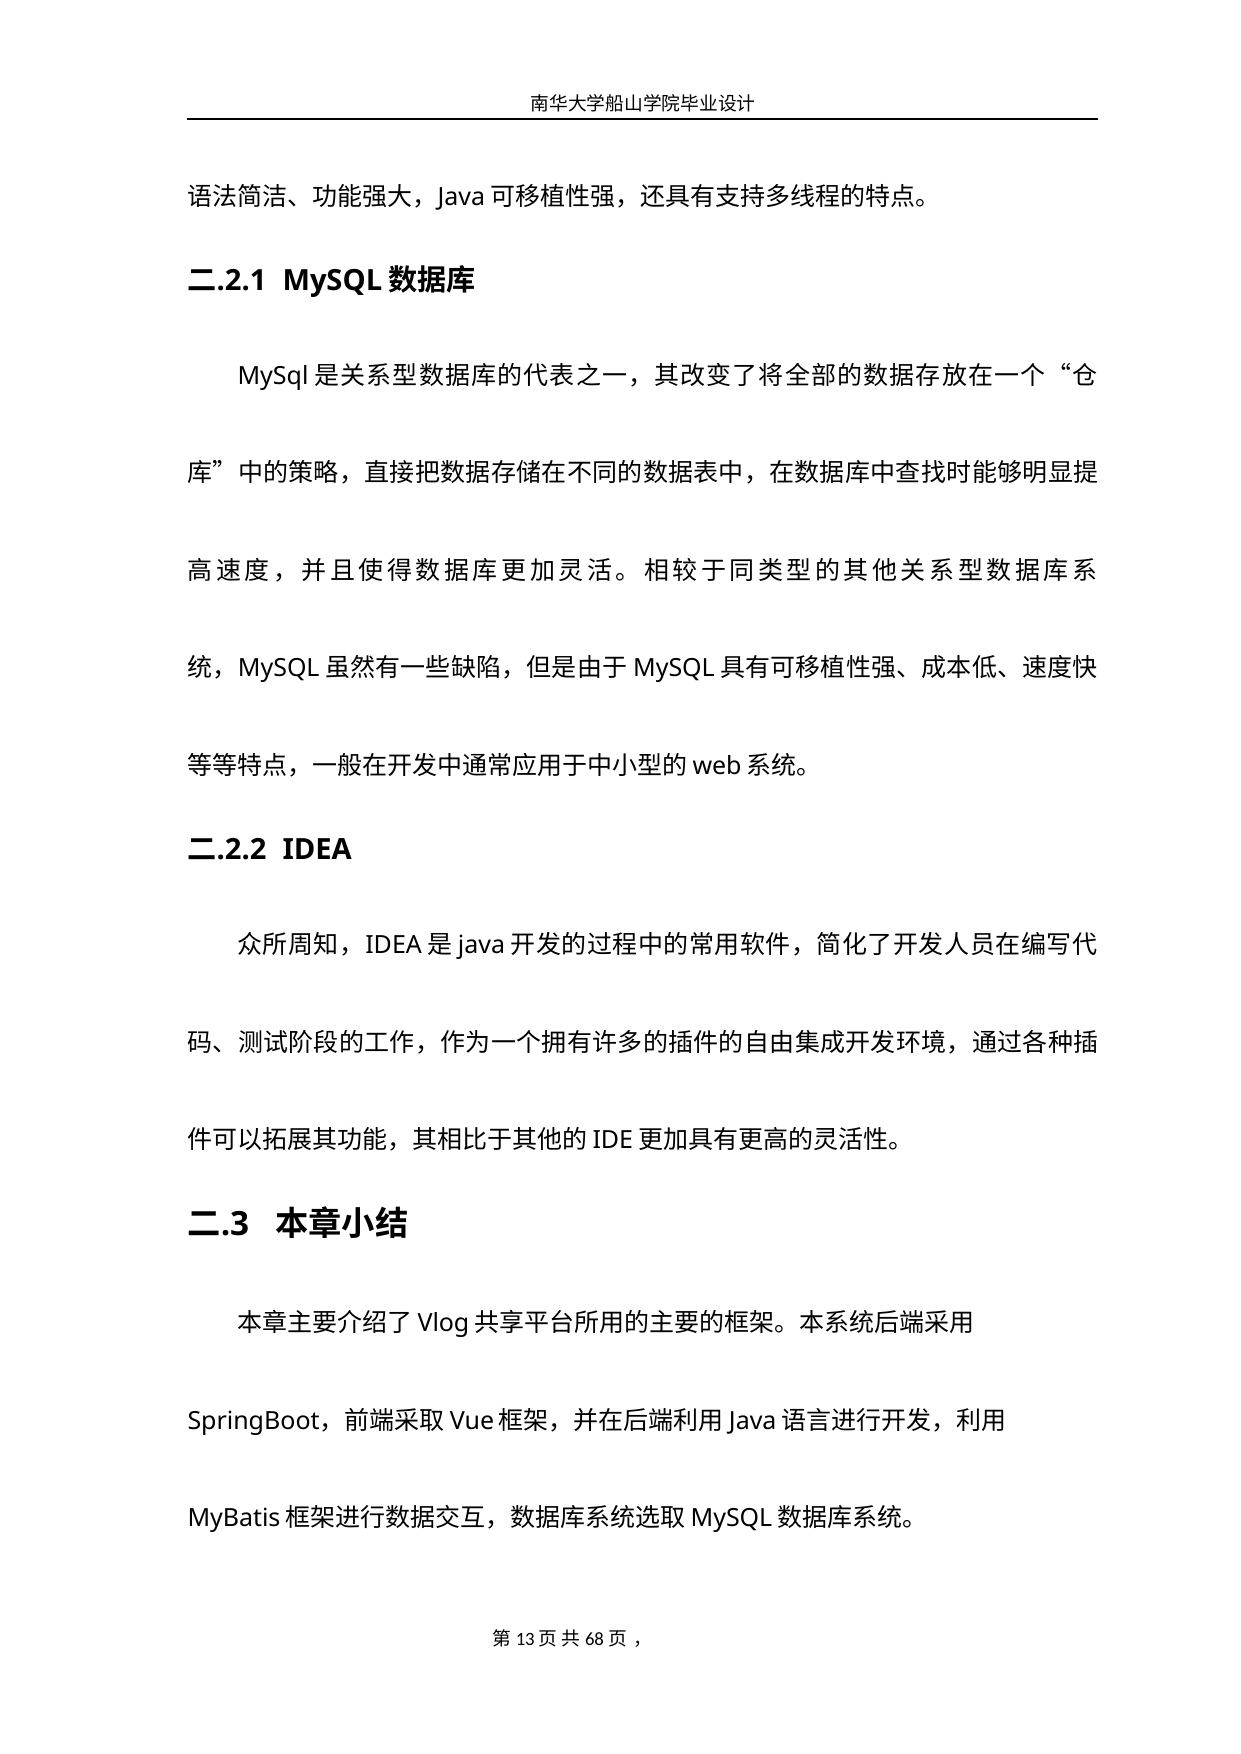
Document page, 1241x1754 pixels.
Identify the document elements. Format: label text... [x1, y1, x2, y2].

list MySql是关系型数据库的代表之一，其改变了将全部的数据存放在一个“仓库”中的策略，直接把数据存储在不同的数据表中，在数据库中查找时能够明显提高速度，并且使得数据库更加灵活。相较于同类型的其他关系型数据库系统，MySQL虽然有一些缺陷，但是由于MySQL具有可移植性强、成本低、速度快等等特点，一般在开发中通常应用于中小型的web系统。 [187, 341, 1098, 796]
subtitle 本章小结 [187, 1188, 1098, 1253]
subtitle MySQL数据库 [187, 245, 1098, 310]
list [187, 162, 1098, 227]
list 众所周知，IDEA是java开发的过程中的常用软件，简化了开发人员在编写代码、测试阶段的工作，作为一个拥有许多的插件的自由集成开发环境，通过各种插件可以拓展其功能，其相比于其他的IDE更加具有更高的灵活性。 [187, 910, 1098, 1170]
subtitle IDEA [187, 814, 1098, 879]
text 本章主要介绍了Vlog共享平台所用的主要的框架。本系统后端采用SpringBoot，前端采取Vue框架，并在后端利用Java语言进行开发，利用MyBatis框架进行数据交互，数据库系统选取MySQL数据库系统。 [187, 1288, 1098, 1548]
